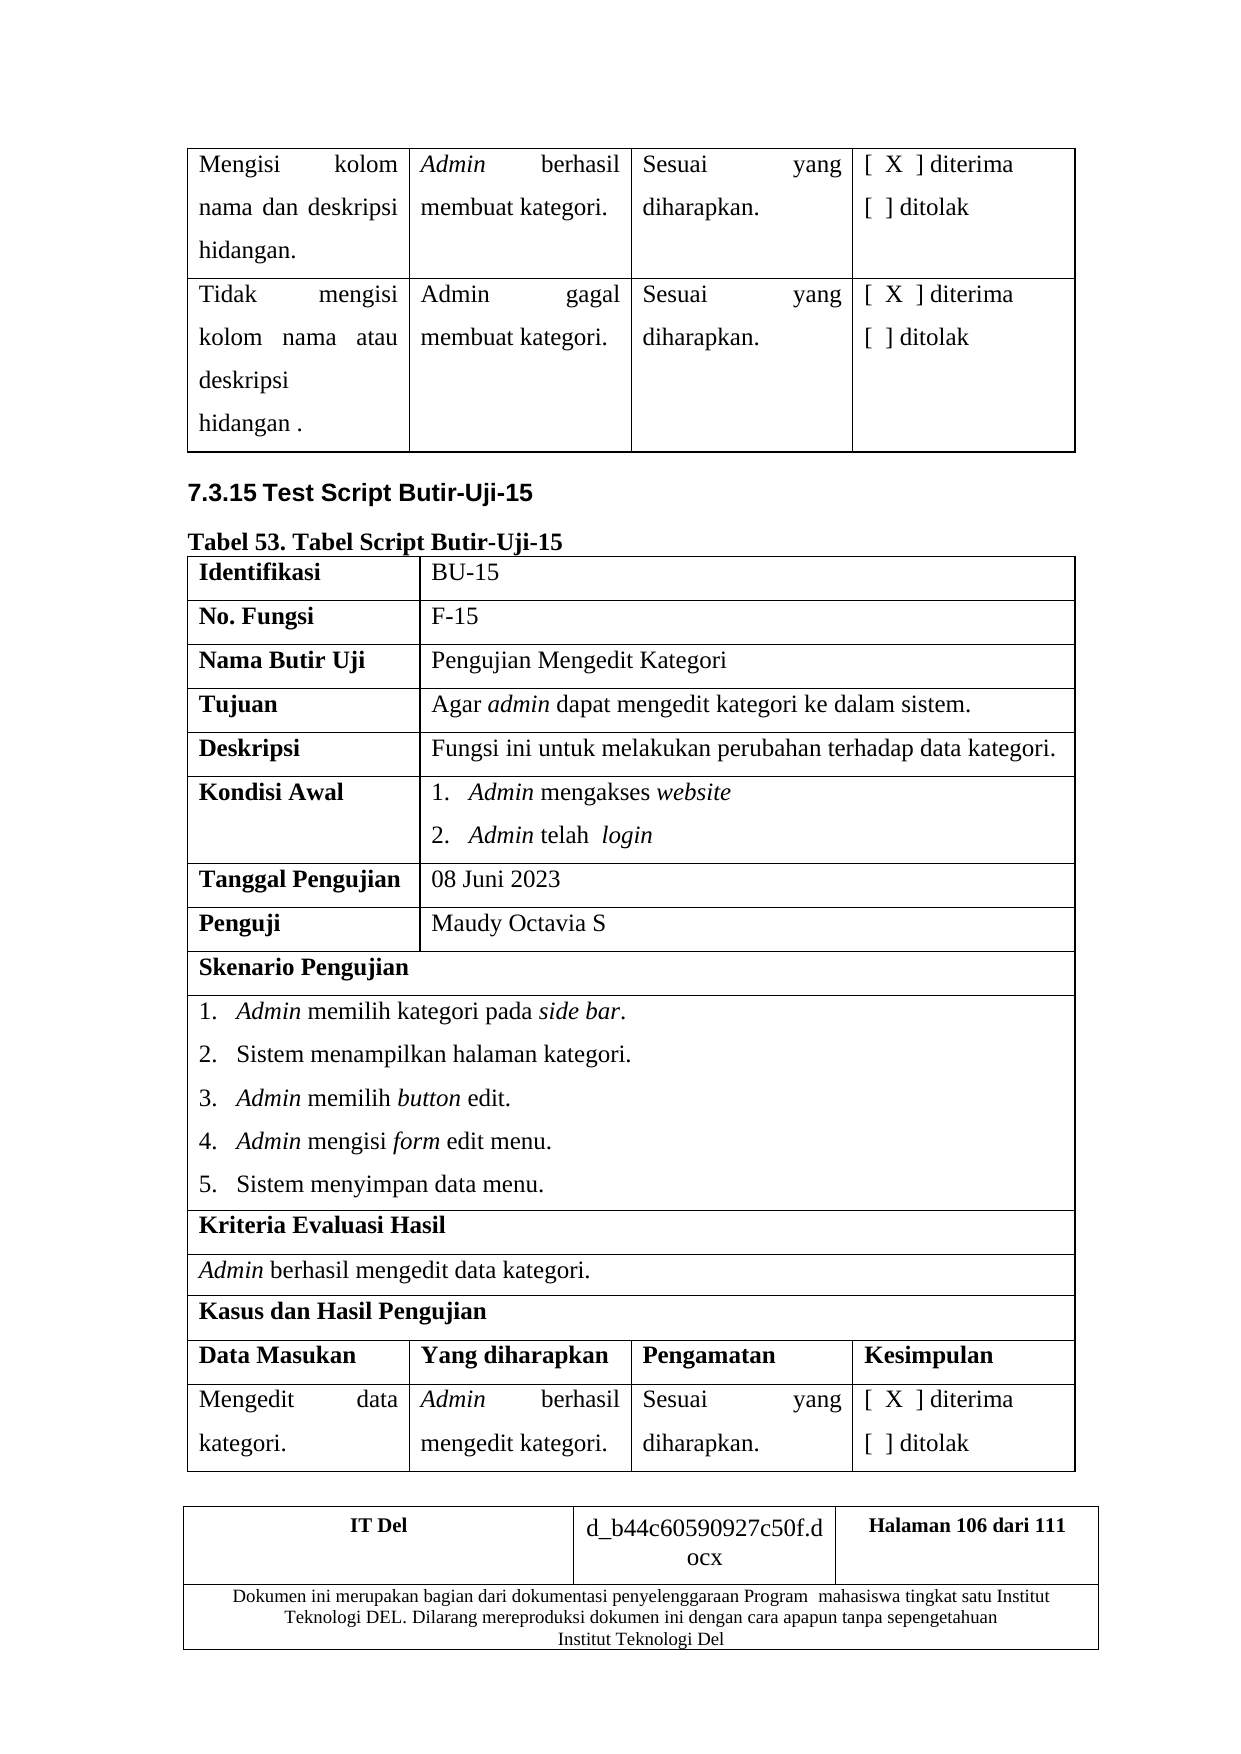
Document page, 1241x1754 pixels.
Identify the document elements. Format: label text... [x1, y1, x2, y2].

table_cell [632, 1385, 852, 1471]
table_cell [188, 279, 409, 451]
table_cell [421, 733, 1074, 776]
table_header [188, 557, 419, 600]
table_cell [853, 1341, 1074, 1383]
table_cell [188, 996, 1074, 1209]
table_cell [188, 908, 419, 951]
text Tabel 53. Tabel Script Butir-Uji-15 [187, 527, 1092, 556]
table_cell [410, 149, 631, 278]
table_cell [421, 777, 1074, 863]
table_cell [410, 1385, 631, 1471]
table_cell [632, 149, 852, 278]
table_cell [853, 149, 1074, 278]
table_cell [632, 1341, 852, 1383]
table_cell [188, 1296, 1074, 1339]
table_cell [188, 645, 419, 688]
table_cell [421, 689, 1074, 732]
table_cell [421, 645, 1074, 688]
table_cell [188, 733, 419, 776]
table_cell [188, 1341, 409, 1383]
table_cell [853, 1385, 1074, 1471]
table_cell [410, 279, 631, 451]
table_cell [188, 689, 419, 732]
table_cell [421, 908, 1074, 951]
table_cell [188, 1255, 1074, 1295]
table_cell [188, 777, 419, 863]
subtitle Test Script Butir-Uji-15 [187, 477, 1092, 506]
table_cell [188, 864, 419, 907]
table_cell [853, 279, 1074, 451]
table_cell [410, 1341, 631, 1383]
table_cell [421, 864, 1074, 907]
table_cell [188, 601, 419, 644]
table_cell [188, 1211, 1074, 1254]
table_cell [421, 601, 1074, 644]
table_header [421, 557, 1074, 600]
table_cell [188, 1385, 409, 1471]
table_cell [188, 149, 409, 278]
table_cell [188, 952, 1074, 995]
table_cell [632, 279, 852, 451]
